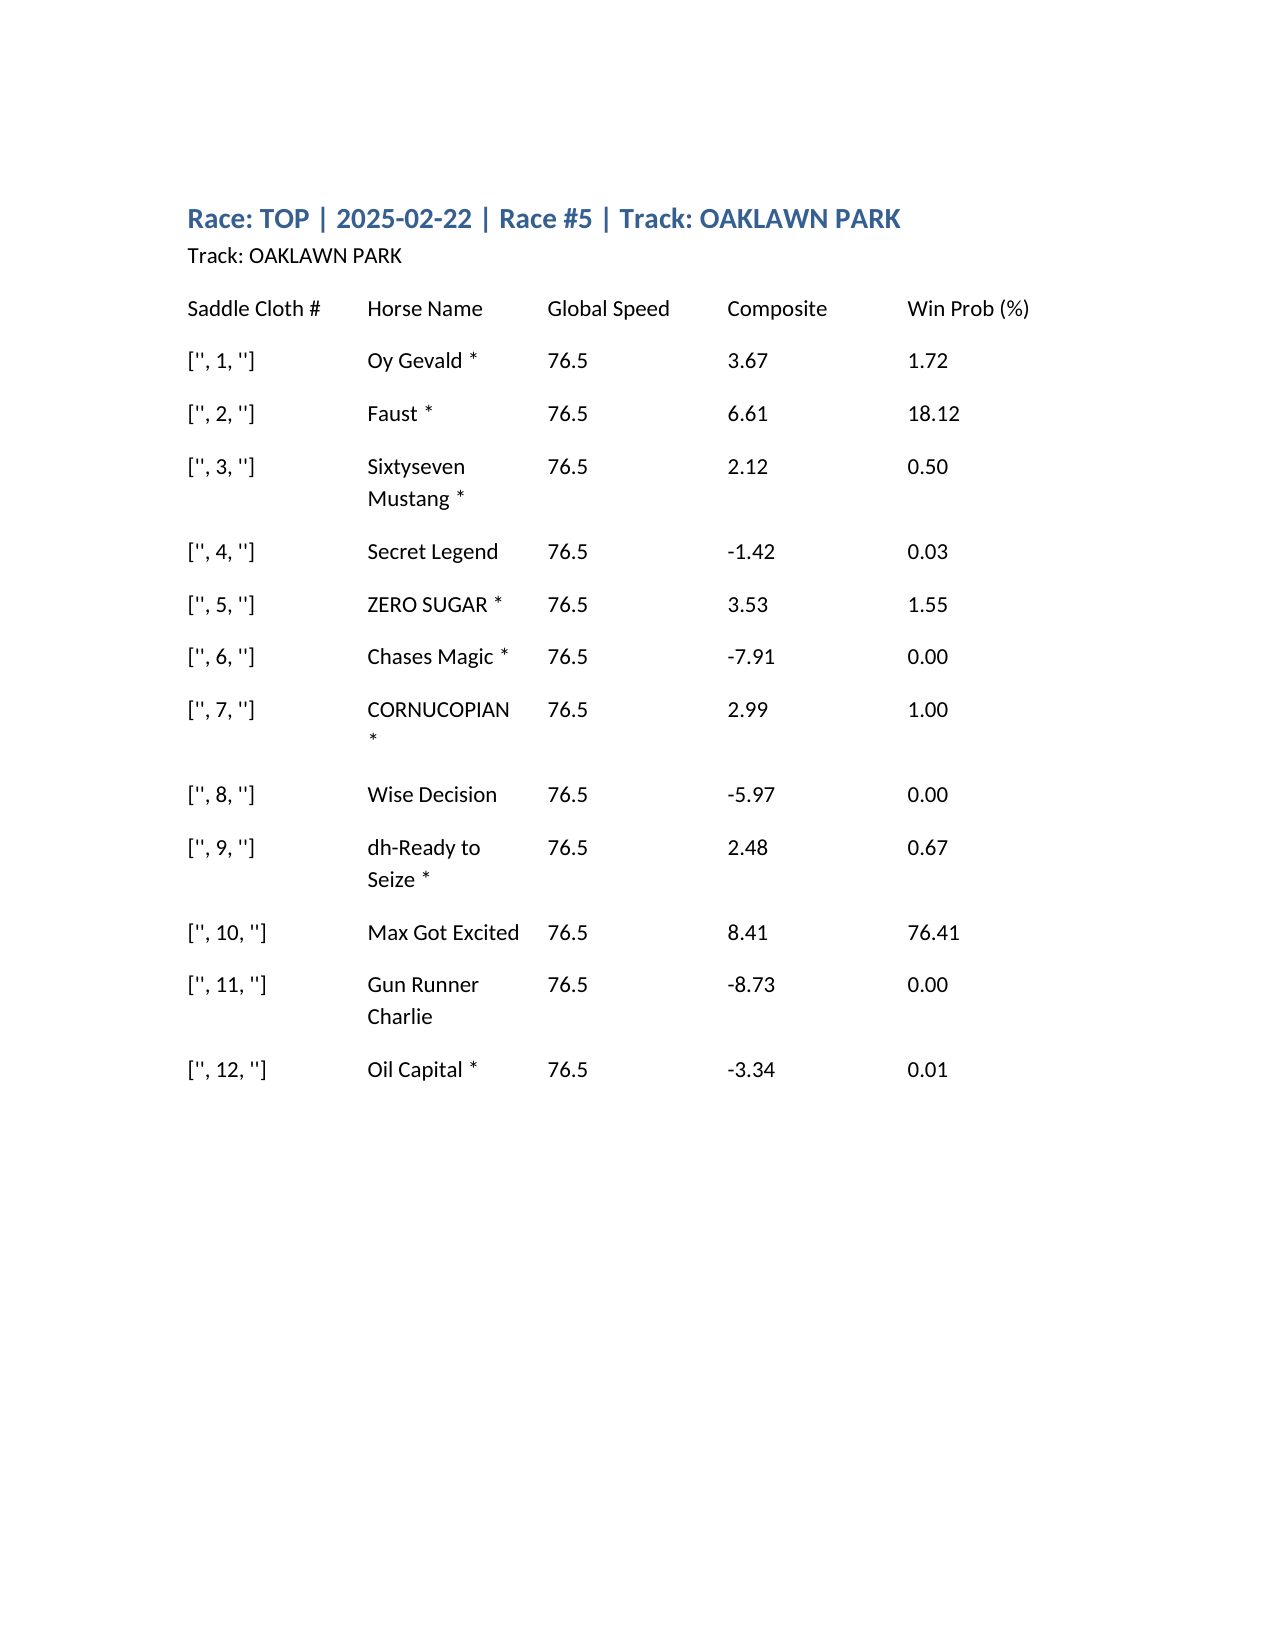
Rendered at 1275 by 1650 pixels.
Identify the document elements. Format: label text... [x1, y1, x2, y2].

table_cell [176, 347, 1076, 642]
subtitle Race: TOP | 2025-02-22 | Race #5 | Track: OAKLAWN PARK [187, 200, 1087, 236]
text Track: OAKLAWN PARK [187, 241, 1087, 269]
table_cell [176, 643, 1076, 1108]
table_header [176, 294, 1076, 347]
